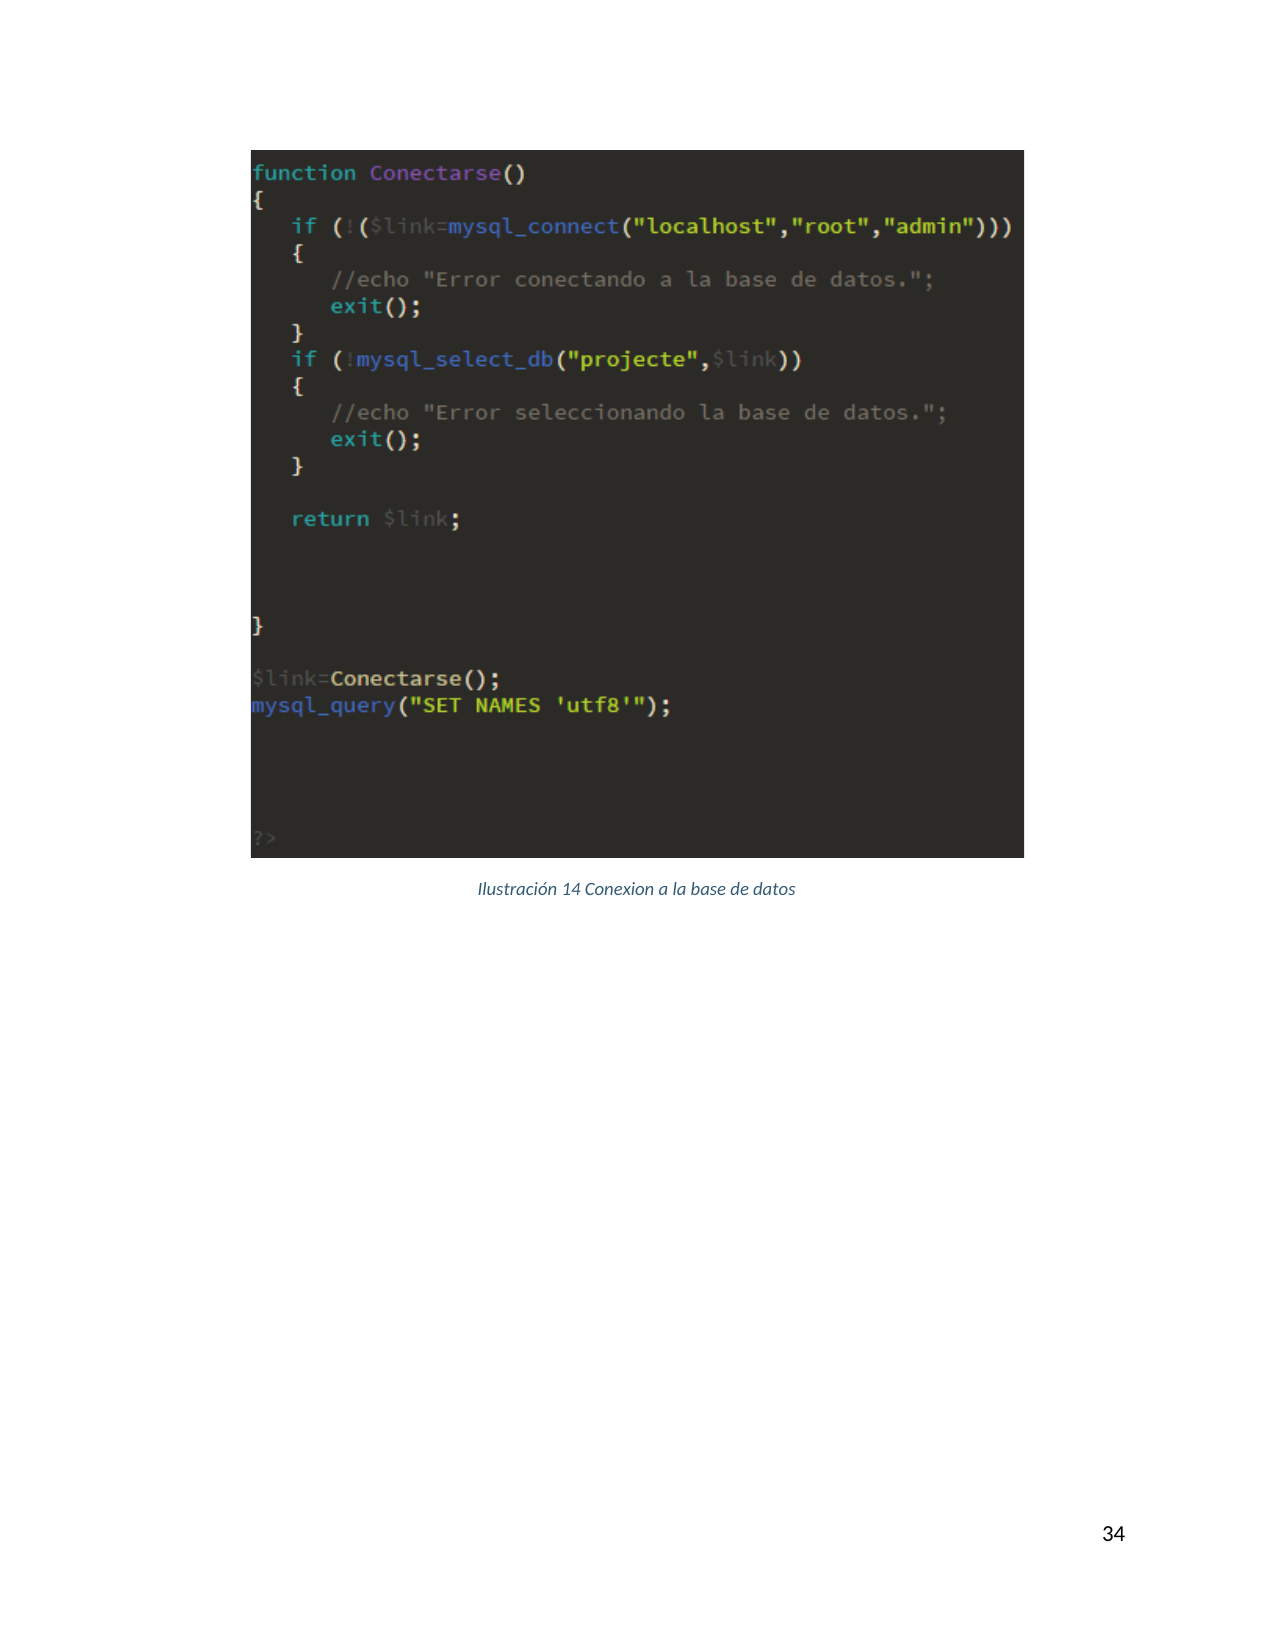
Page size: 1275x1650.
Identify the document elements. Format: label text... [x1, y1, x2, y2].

text Ilustración 14 Conexion a la base de datos [150, 877, 1125, 900]
